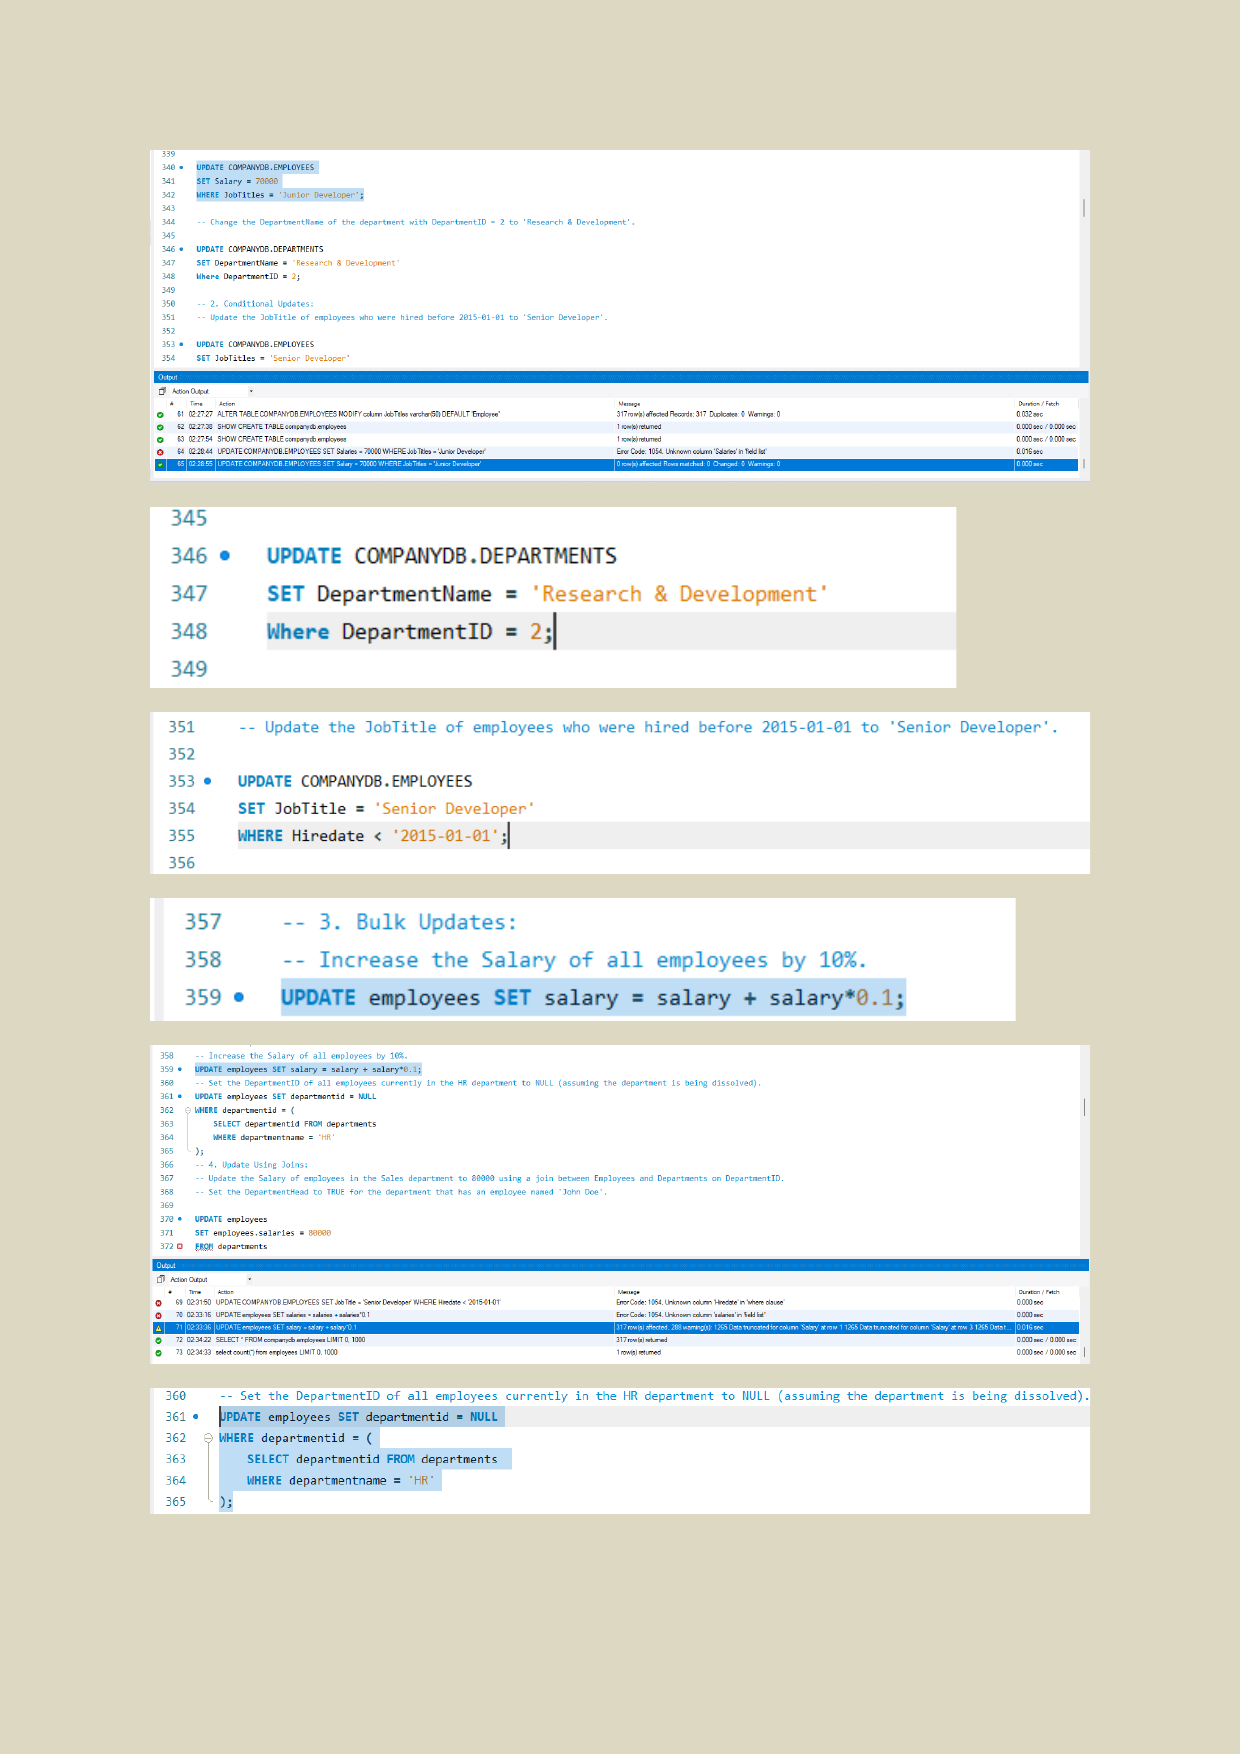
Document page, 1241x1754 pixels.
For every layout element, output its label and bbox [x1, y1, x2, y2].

picture [150, 898, 1016, 1021]
picture [150, 1045, 1091, 1364]
picture [150, 150, 1091, 483]
picture [150, 507, 957, 688]
picture [150, 1388, 1091, 1514]
picture [150, 712, 1091, 874]
